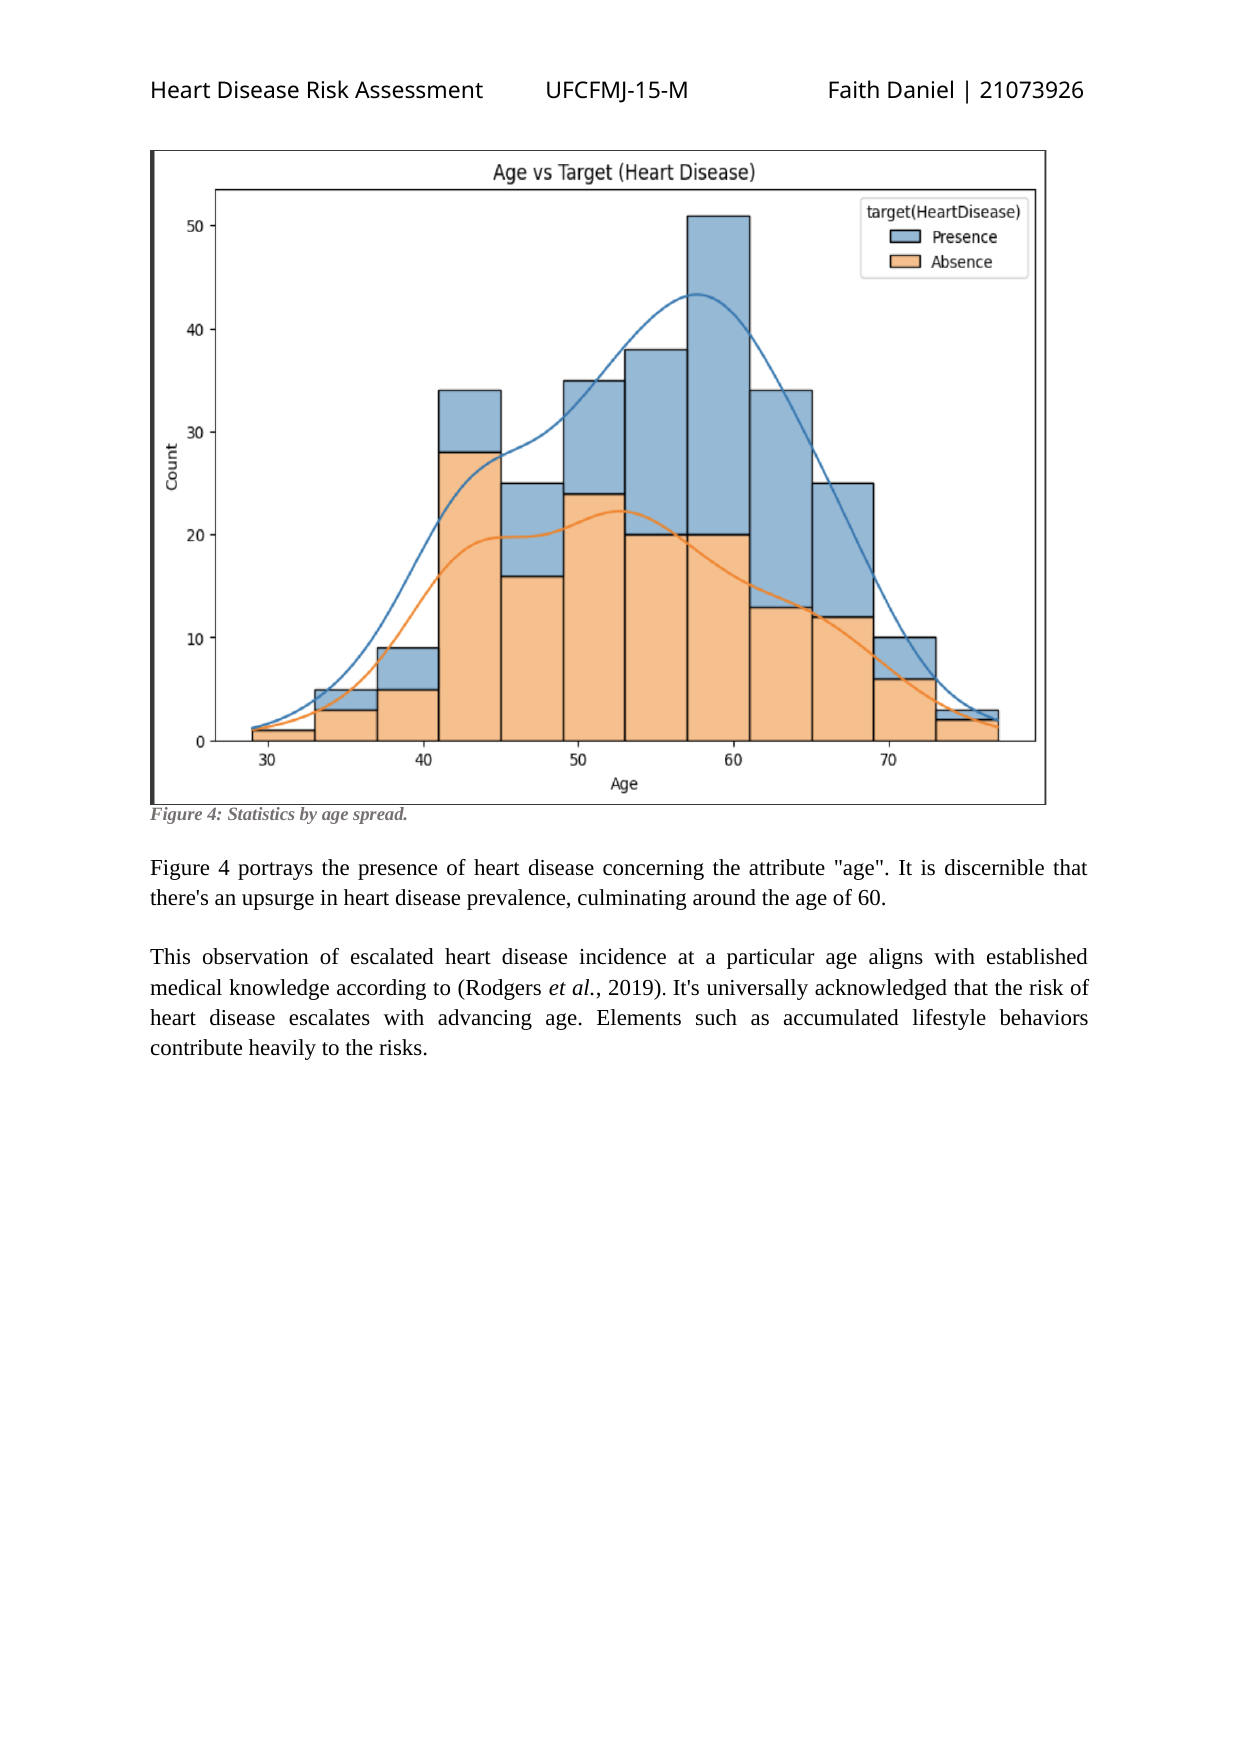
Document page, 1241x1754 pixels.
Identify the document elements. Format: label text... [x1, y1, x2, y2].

text Figure 4: Statistics by age spread. [150, 804, 1090, 824]
picture [150, 150, 1047, 805]
text This observation of escalated heart disease incidence at a particular age aligns with established medical knowledge according to (Rodgers et al., 2019). It's universally acknowledged that the risk of heart disease escalates with advancing age. Elements such as accumulated lifestyle behaviors contribute heavily to the risks. [150, 943, 1090, 1060]
text Figure 4 portrays the presence of heart disease concerning the attribute "age". It is discernible that there's an upsurge in heart disease prevalence, culminating around the age of 60. [150, 854, 1090, 910]
